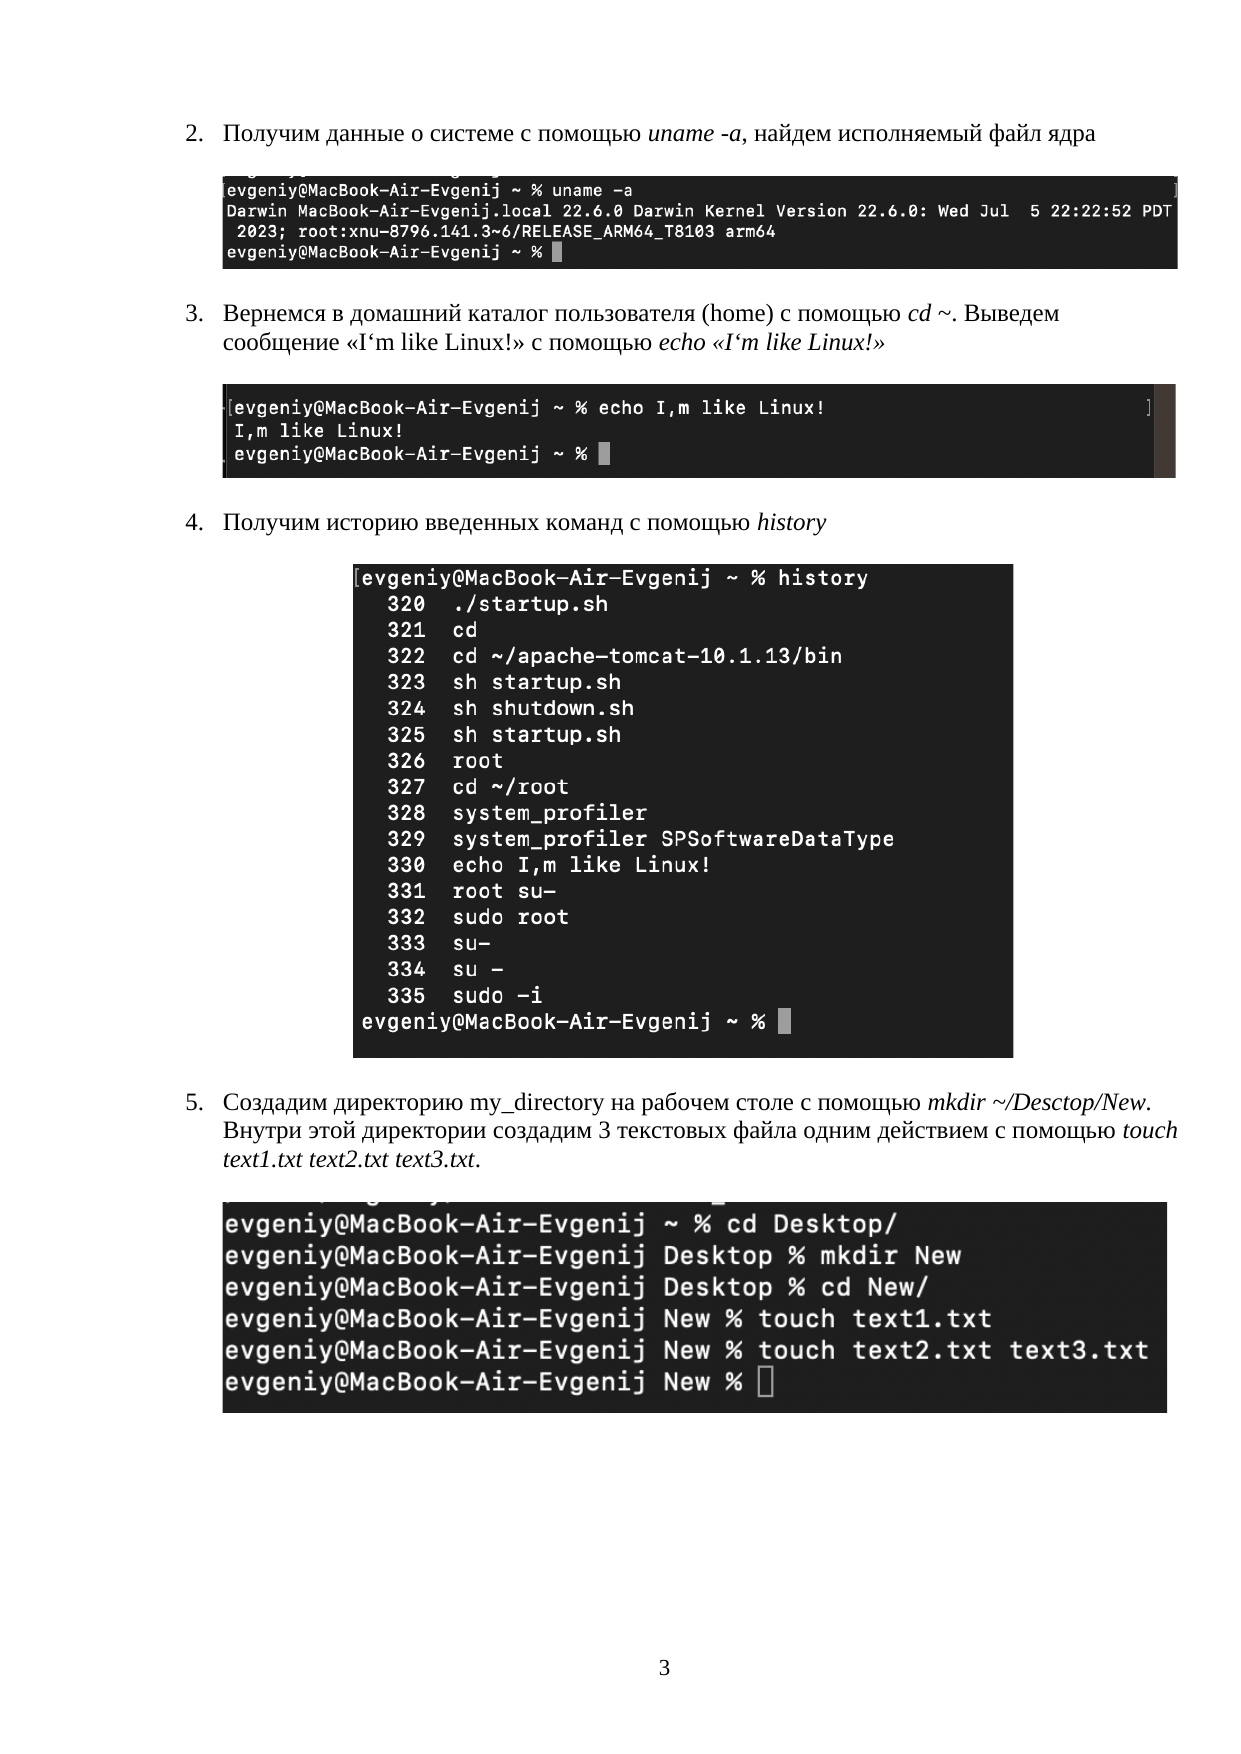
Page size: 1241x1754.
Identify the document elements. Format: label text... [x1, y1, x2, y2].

picture [222, 176, 1178, 269]
picture [353, 564, 1014, 1058]
list Создадим директорию my_directory на рабочем столе с помощью mkdir ~/Desctop/New. Внутри этой директории создадим 3 текстовых файла одним действием с помощью touch text1.txt text2.txt text3.txt. [185, 1087, 1181, 1173]
list Получим данные о системе с помощью uname -a, найдем исполняемый файл ядра [185, 118, 1181, 147]
list Получим историю введенных команд с помощью history [185, 507, 1181, 535]
picture [222, 1202, 1168, 1413]
picture [222, 384, 1176, 478]
list Вернемся в домашний каталог пользователя (home) с помощью cd ~. Выведем сообщение «I‘m like Linux!» с помощью echo «I‘m like Linux!» [185, 298, 1181, 356]
